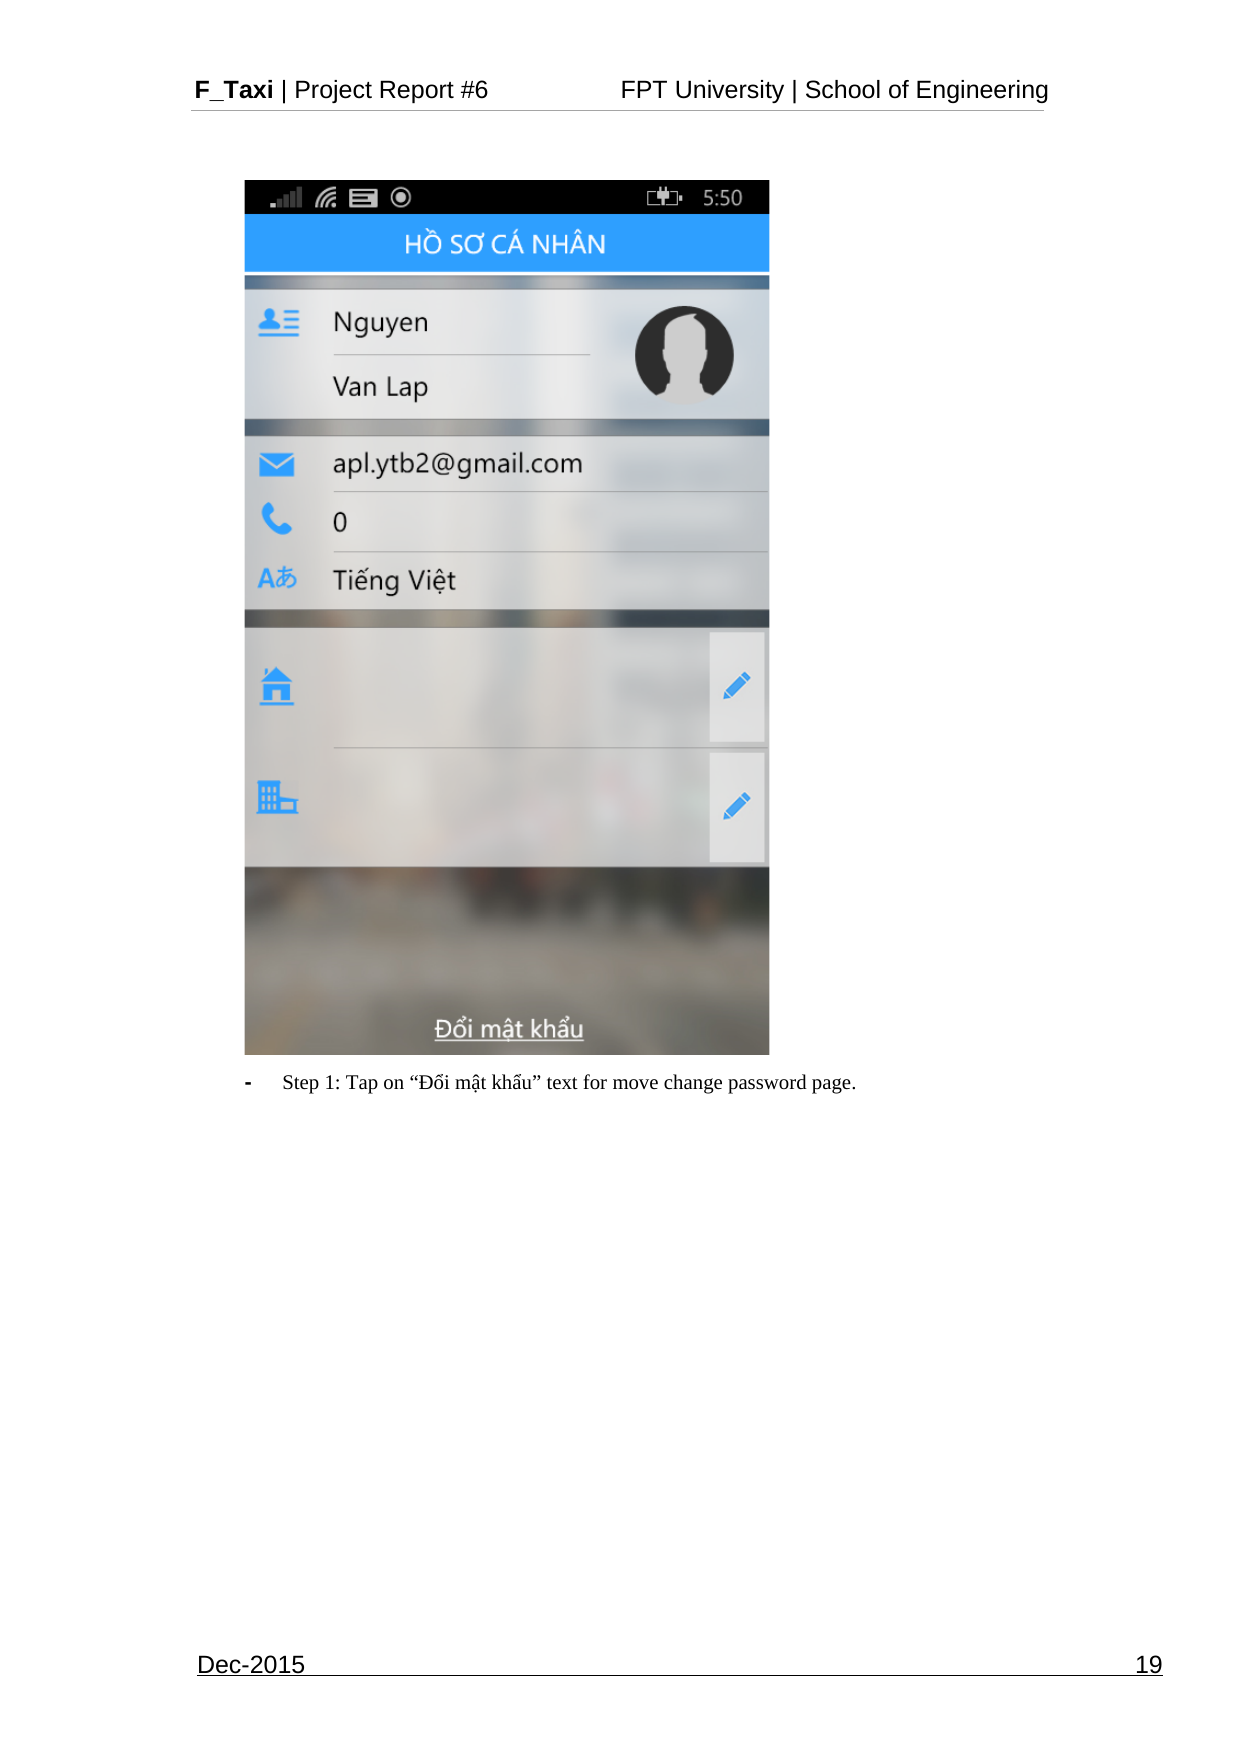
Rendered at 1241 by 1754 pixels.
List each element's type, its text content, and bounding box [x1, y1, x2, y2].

list Step 1: Tap on “Đổi mật khẩu” text for move change password page. [244, 1067, 1053, 1096]
picture [244, 180, 770, 1055]
